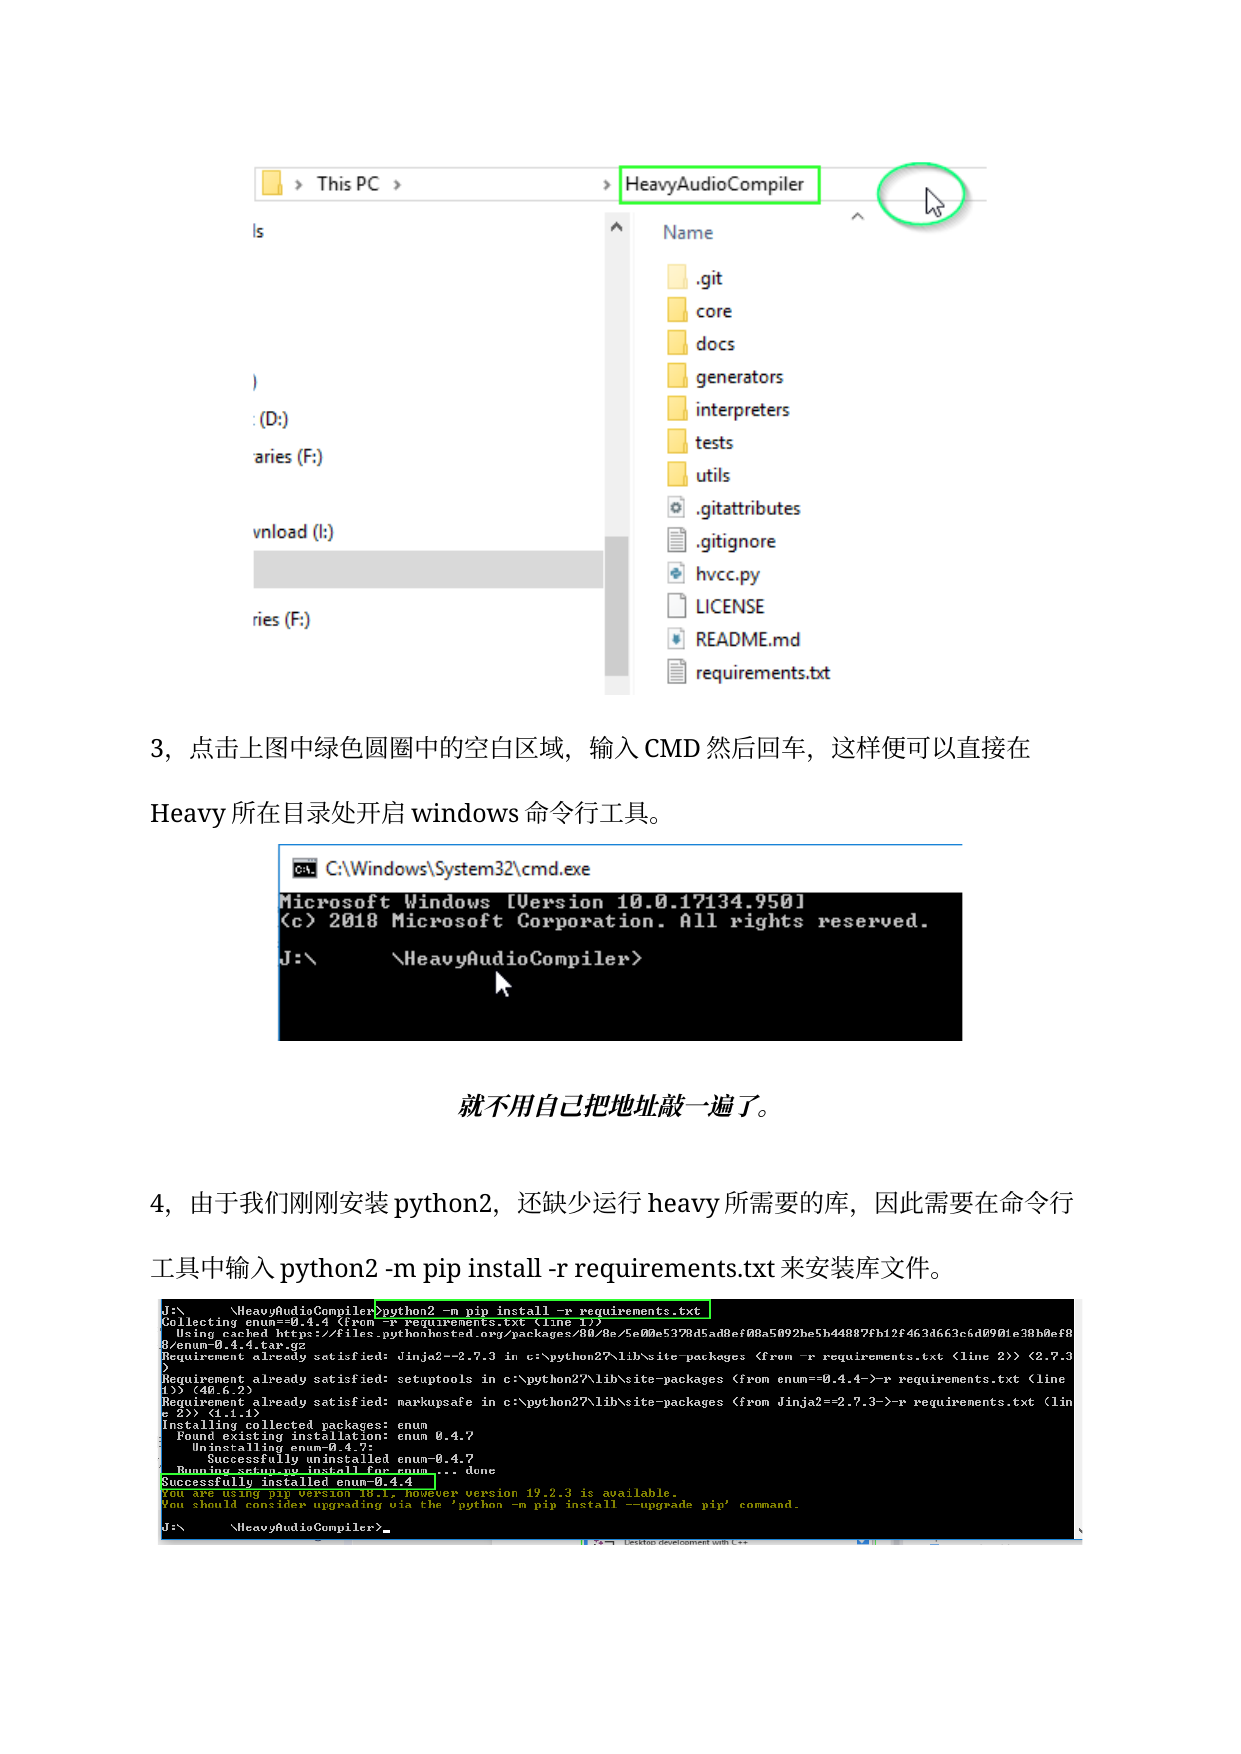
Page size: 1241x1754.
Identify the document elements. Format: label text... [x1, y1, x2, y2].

text 3，点击上图中绿色圆圈中的空白区域，输入CMD然后回车，这样便可以直接在Heavy所在目录处开启windows命令行工具。 [150, 714, 1090, 844]
picture [157, 1299, 1083, 1545]
picture [277, 844, 963, 1041]
text 4，由于我们刚刚安装python2，还缺少运行heavy所需要的库，因此需要在命令行工具中输入python2 -m pip install -r requirements.txt来安装库文件。 [150, 1169, 1090, 1299]
text 就不用自己把地址敲一遍了。 [150, 1072, 1090, 1137]
picture [253, 162, 987, 695]
